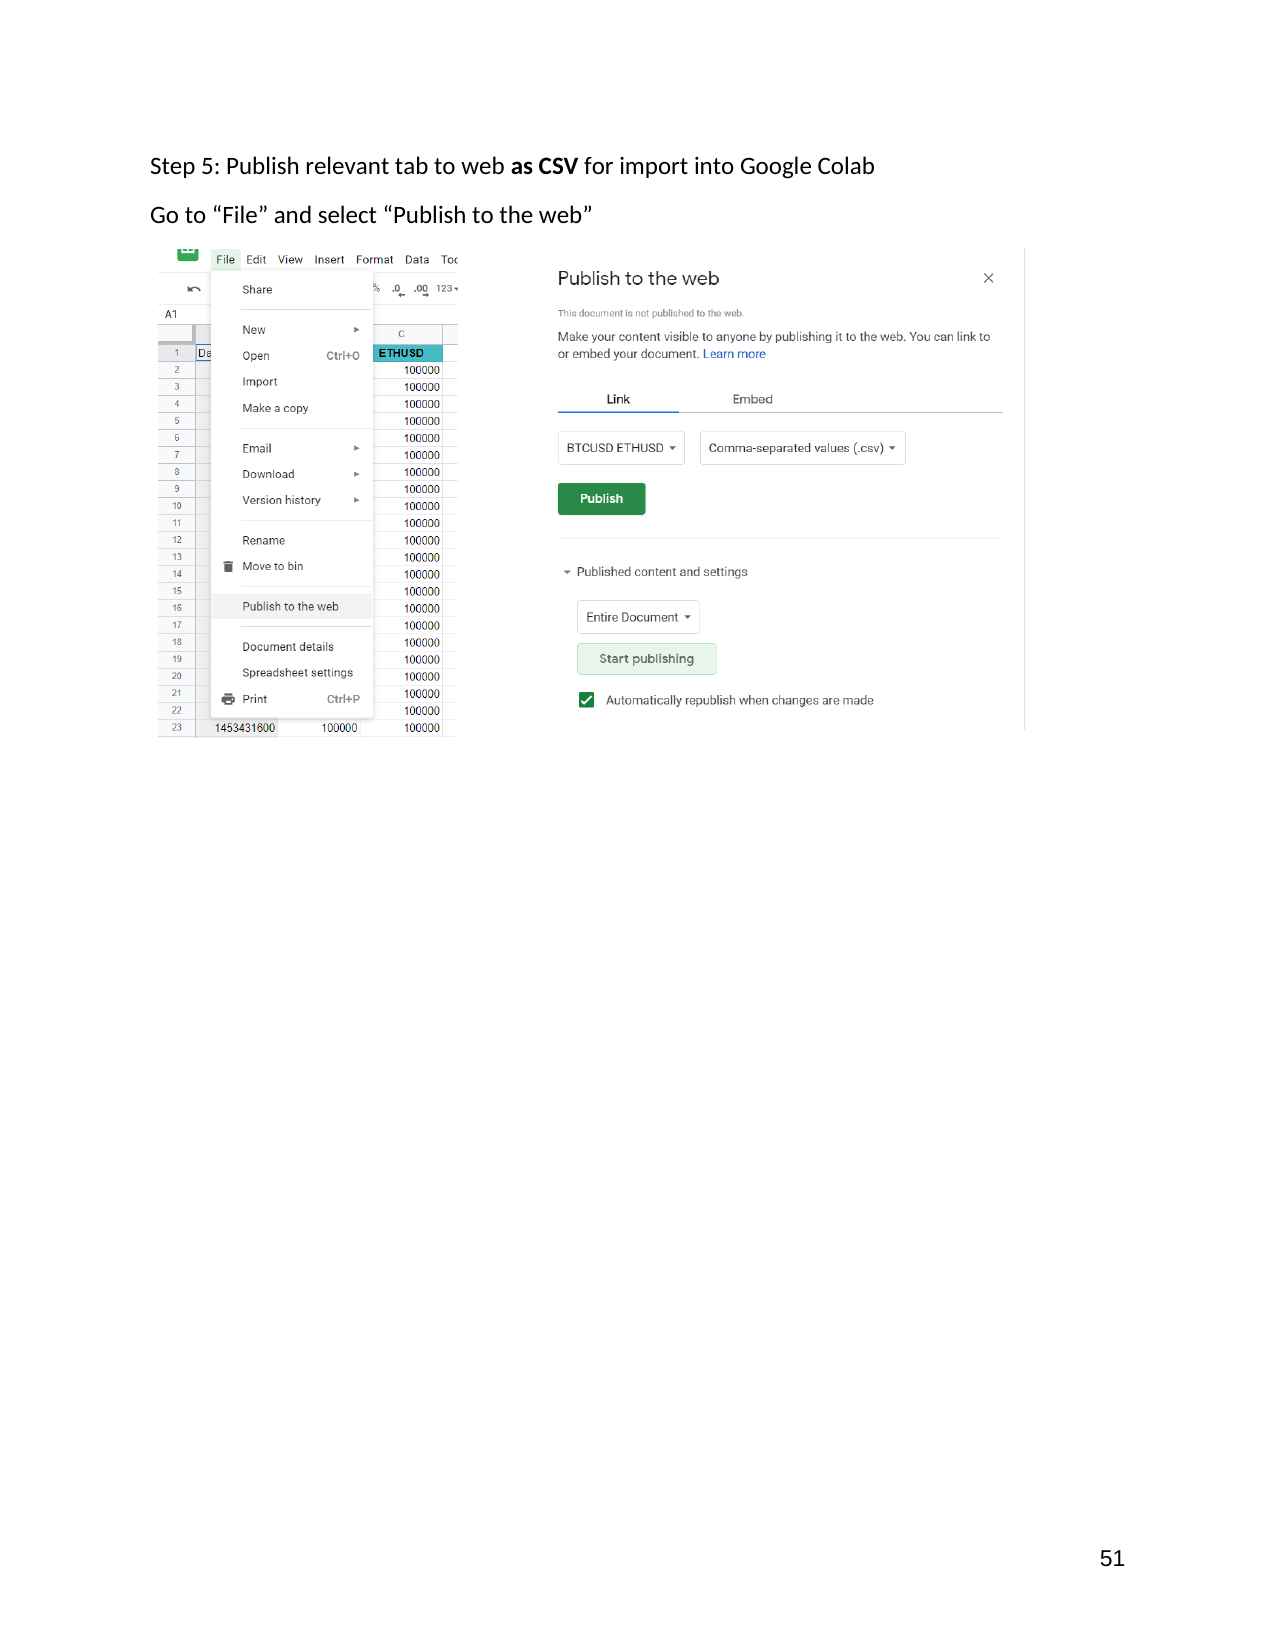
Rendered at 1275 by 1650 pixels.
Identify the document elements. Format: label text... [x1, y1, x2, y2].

picture [158, 249, 458, 738]
text Go to “File” and select “Publish to the web” [150, 199, 1125, 230]
text Step 5: Publish relevant tab to web as CSV for import into Google Colab [150, 150, 1125, 181]
picture [542, 248, 1025, 730]
